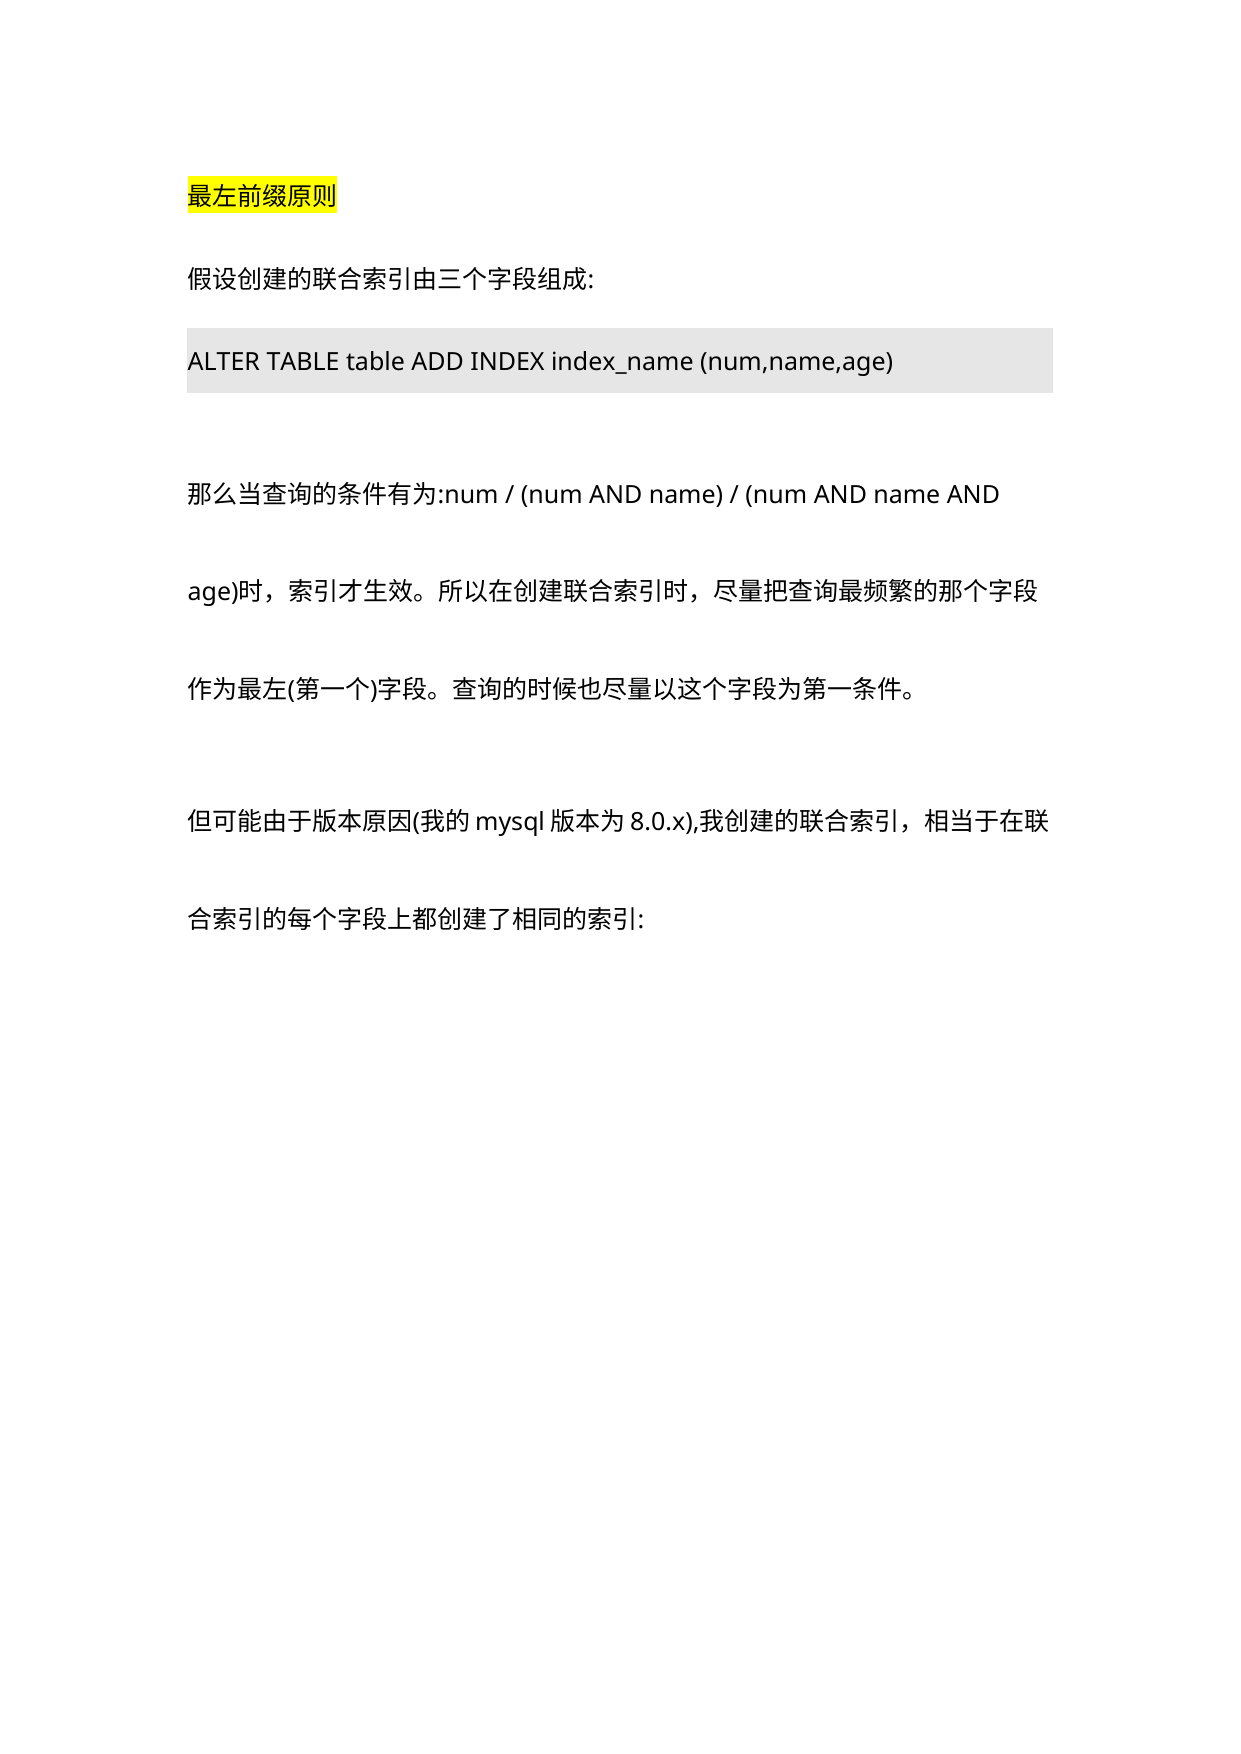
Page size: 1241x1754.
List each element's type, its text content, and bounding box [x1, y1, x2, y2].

text 假设创建的联合索引由三个字段组成: [187, 245, 1053, 310]
text 最左前缀原则 [187, 162, 1053, 227]
text 但可能由于版本原因(我的mysql版本为8.0.x),我创建的联合索引，相当于在联合索引的每个字段上都创建了相同的索引: [187, 787, 1053, 950]
text 那么当查询的条件有为:num / (num AND name) / (num AND name AND age)时，索引才生效。所以在创建联合索引时，尽量把查询最频繁的那个字段作为最左(第一个)字段。查询的时候也尽量以这个字段为第一条件。 [187, 460, 1053, 720]
text ALTER TABLE table ADD INDEX index_name (num,name,age) [187, 328, 1053, 393]
